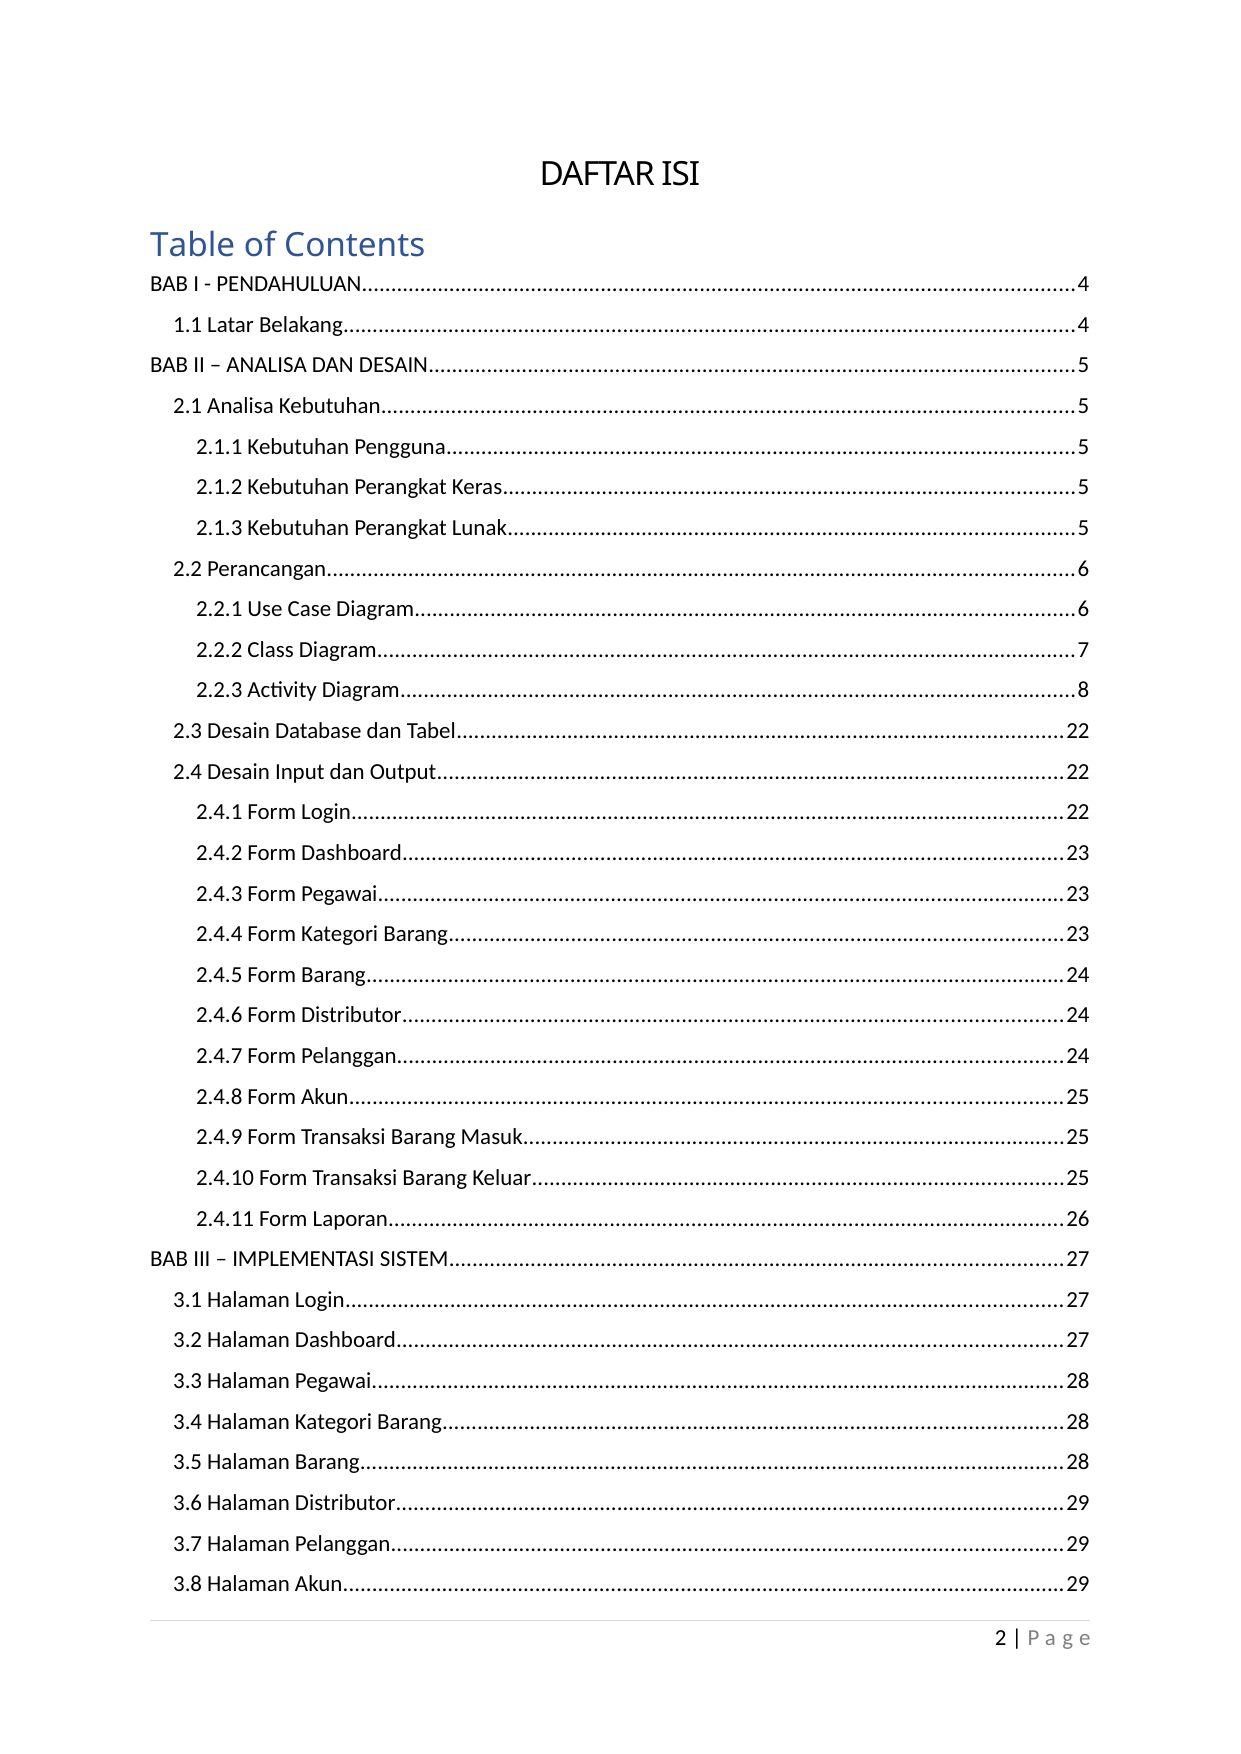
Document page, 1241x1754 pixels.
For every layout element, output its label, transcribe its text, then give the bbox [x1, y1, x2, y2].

title DAFTAR ISI [150, 150, 1090, 195]
